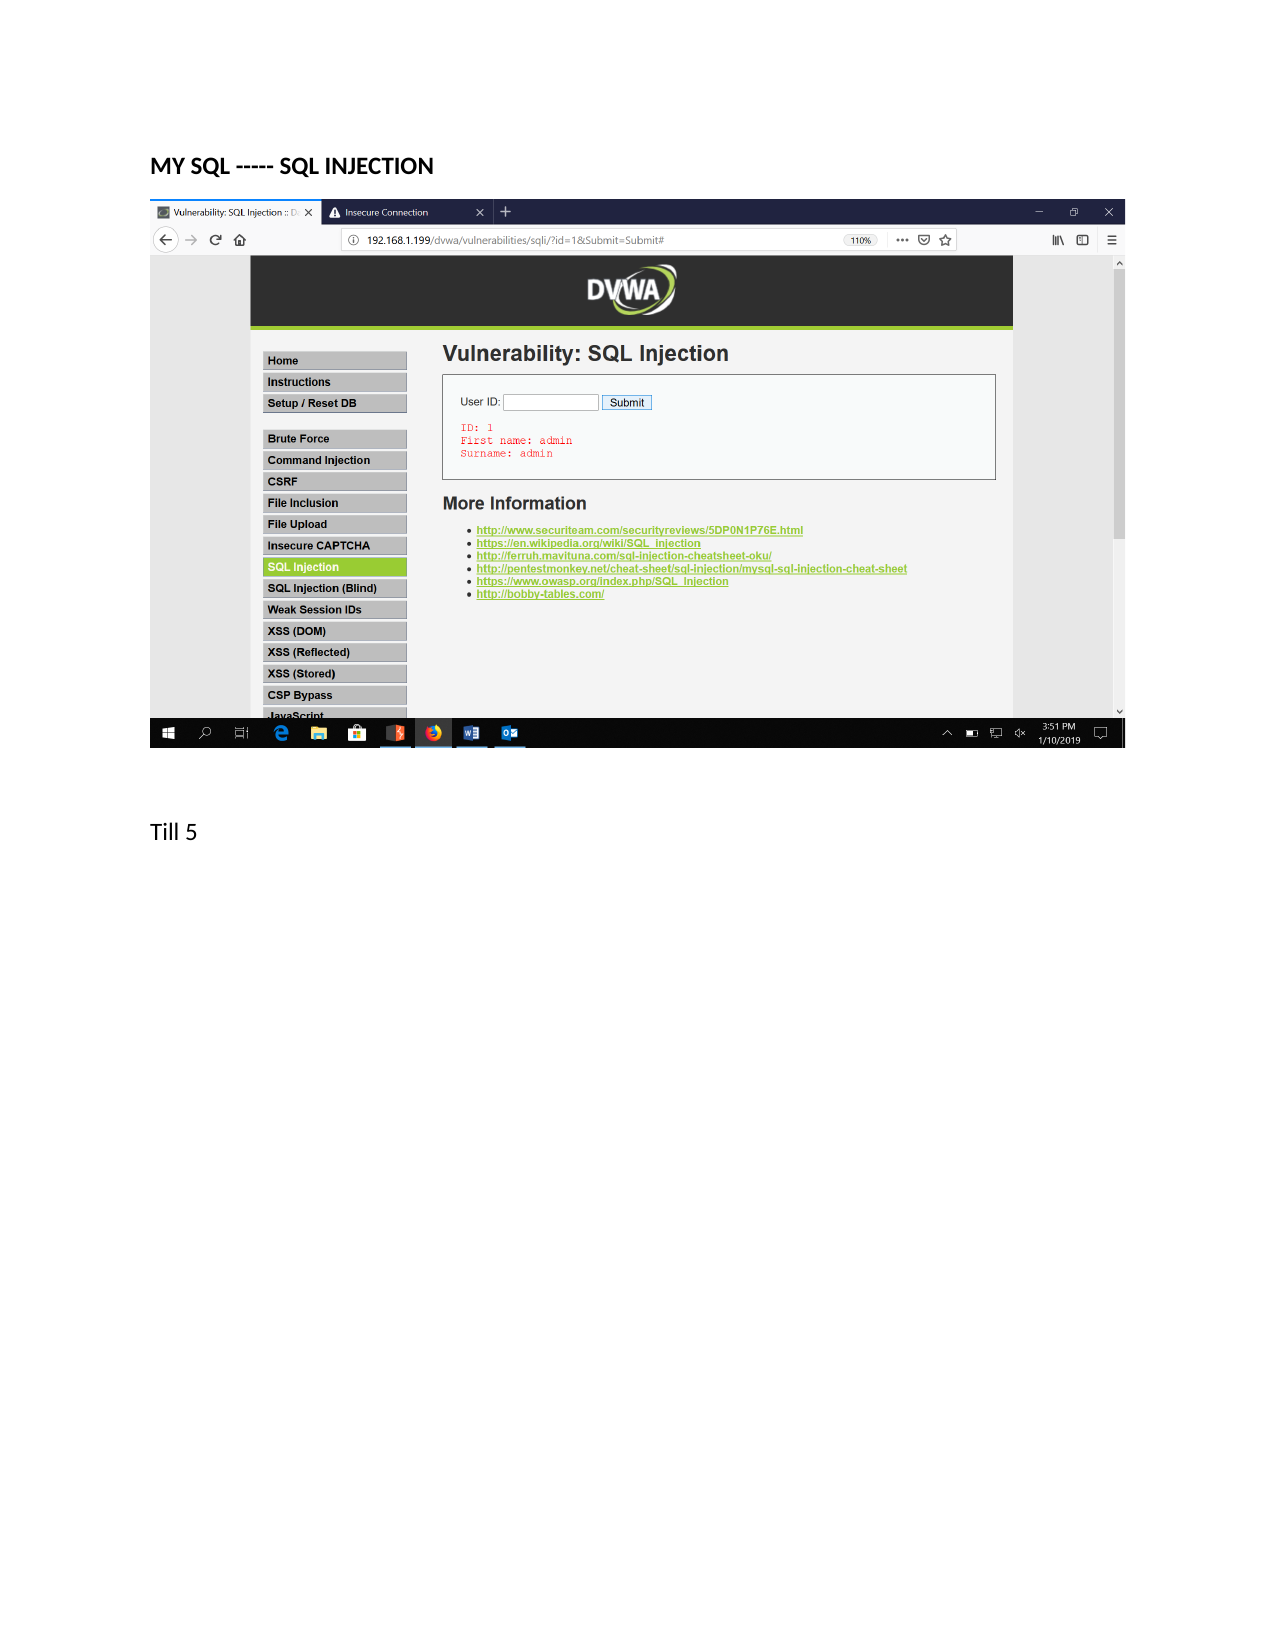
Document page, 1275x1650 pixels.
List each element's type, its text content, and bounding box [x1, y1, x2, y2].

picture [150, 199, 1125, 748]
text Till 5 [150, 816, 1125, 847]
text MY SQL ----- SQL INJECTION [150, 150, 1125, 181]
